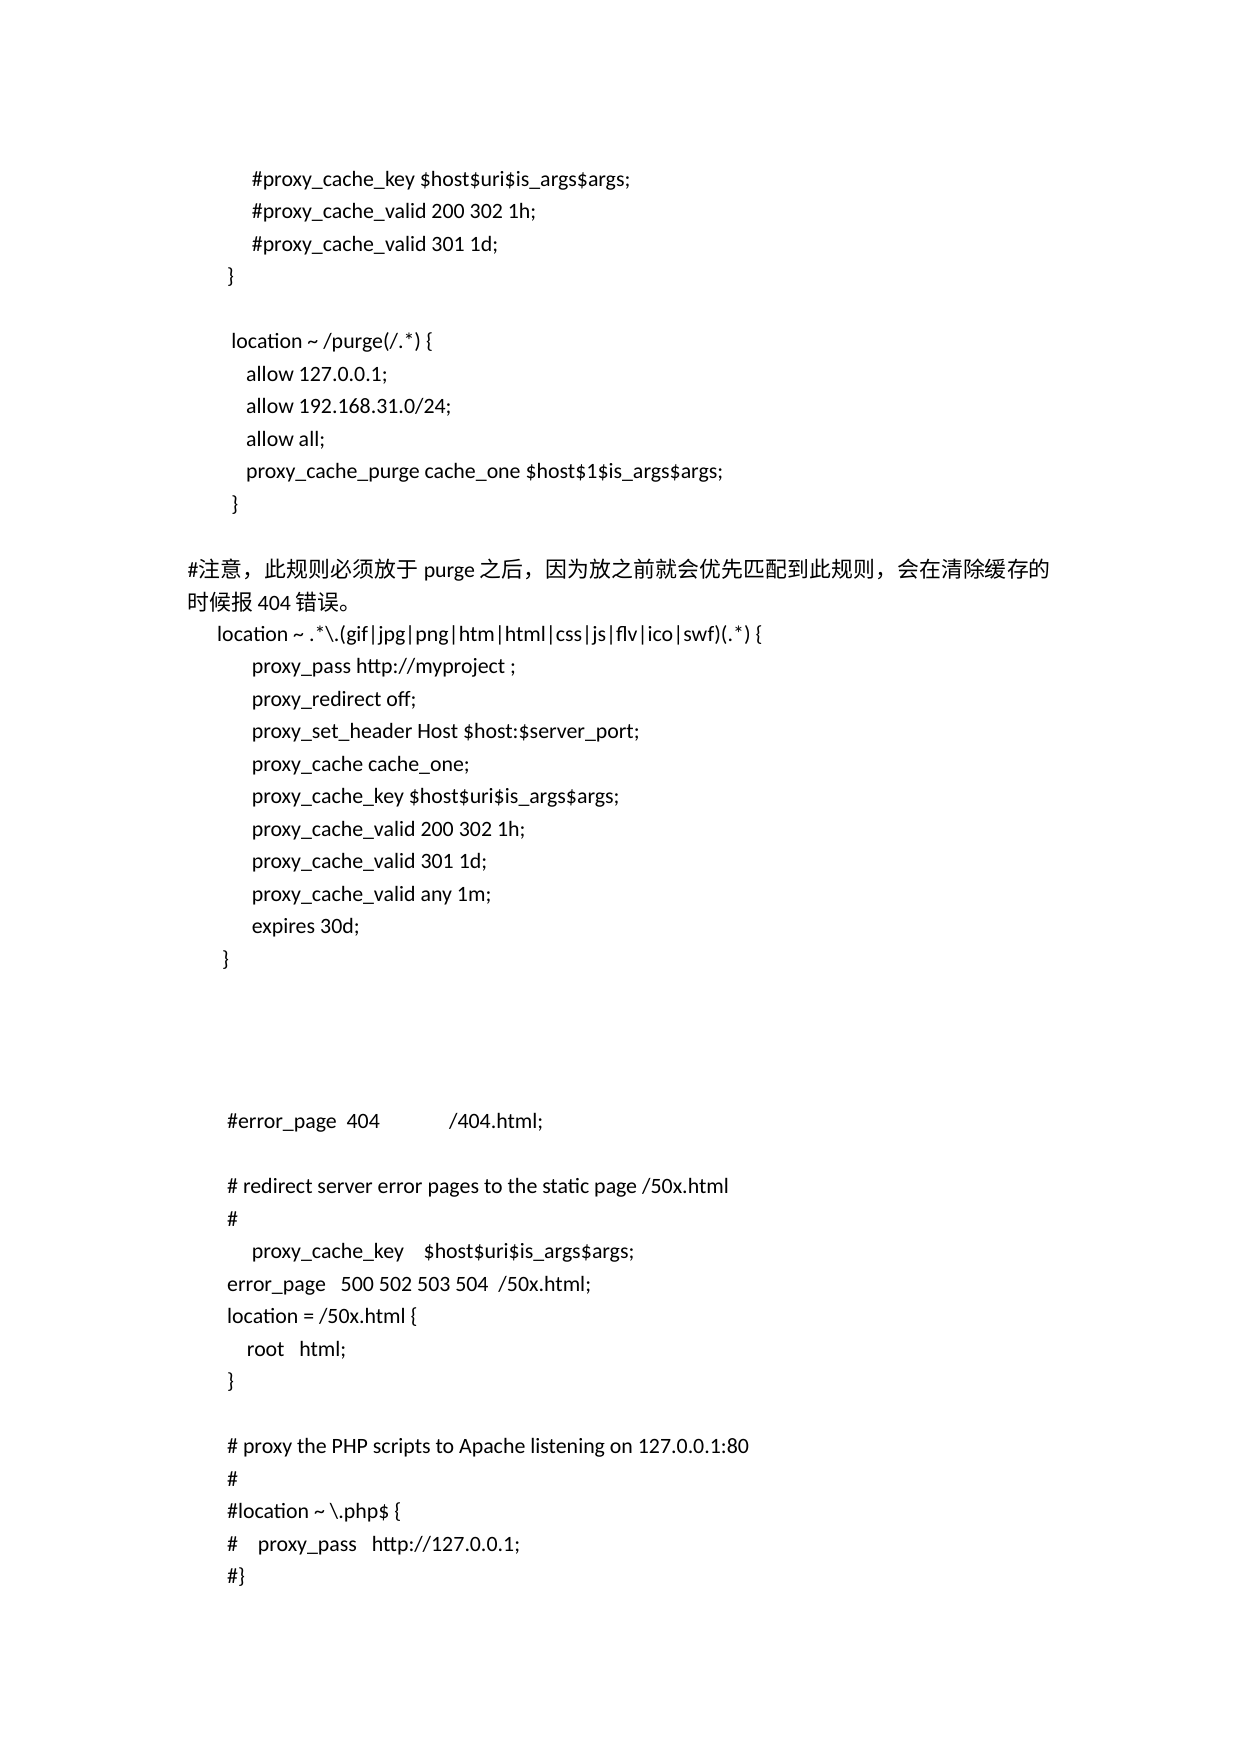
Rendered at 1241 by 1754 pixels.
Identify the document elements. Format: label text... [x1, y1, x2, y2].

list # [187, 1202, 1053, 1234]
list proxy_cache_valid any 1m; [187, 877, 1053, 909]
list # proxy_pass http://127.0.0.1; [187, 1527, 1053, 1559]
list proxy_cache_valid 301 1d; [187, 844, 1053, 877]
list proxy_redirect off; [187, 682, 1053, 714]
list proxy_cache_valid 200 302 1h; [187, 812, 1053, 844]
list #} [187, 1559, 1053, 1592]
list #注意，此规则必须放于purge之后，因为放之前就会优先匹配到此规则，会在清除缓存的时候报404错误。 [187, 552, 1053, 617]
list location ~ /purge(/.*) { [187, 324, 1053, 357]
list root html; [187, 1332, 1053, 1364]
list } [187, 487, 1053, 519]
list # proxy the PHP scripts to Apache listening on 127.0.0.1:80 [187, 1429, 1053, 1462]
list # [187, 1462, 1053, 1494]
list error_page 500 502 503 504 /50x.html; [187, 1267, 1053, 1299]
list proxy_cache_key $host$uri$is_args$args; [187, 1234, 1053, 1267]
list allow 192.168.31.0/24; [187, 389, 1053, 422]
list } [187, 1364, 1053, 1397]
list location = /50x.html { [187, 1299, 1053, 1332]
list proxy_cache_key $host$uri$is_args$args; [187, 779, 1053, 812]
list location ~ .*\.(gif|jpg|png|htm|html|css|js|flv|ico|swf)(.*) { [187, 617, 1053, 649]
list expires 30d; [187, 909, 1053, 942]
list allow 127.0.0.1; [187, 357, 1053, 389]
list proxy_cache_purge cache_one $host$1$is_args$args; [187, 454, 1053, 487]
list #proxy_cache_valid 301 1d; [187, 227, 1053, 259]
list #error_page 404 /404.html; [187, 1104, 1053, 1137]
list } [187, 942, 1053, 974]
list allow all; [187, 422, 1053, 454]
list } [187, 259, 1053, 292]
list #proxy_cache_key $host$uri$is_args$args; [187, 162, 1053, 194]
list proxy_cache cache_one; [187, 747, 1053, 779]
list proxy_pass http://myproject ; [187, 649, 1053, 682]
list # redirect server error pages to the static page /50x.html [187, 1169, 1053, 1202]
list proxy_set_header Host $host:$server_port; [187, 714, 1053, 747]
list #location ~ \.php$ { [187, 1494, 1053, 1527]
list #proxy_cache_valid 200 302 1h; [187, 194, 1053, 227]
